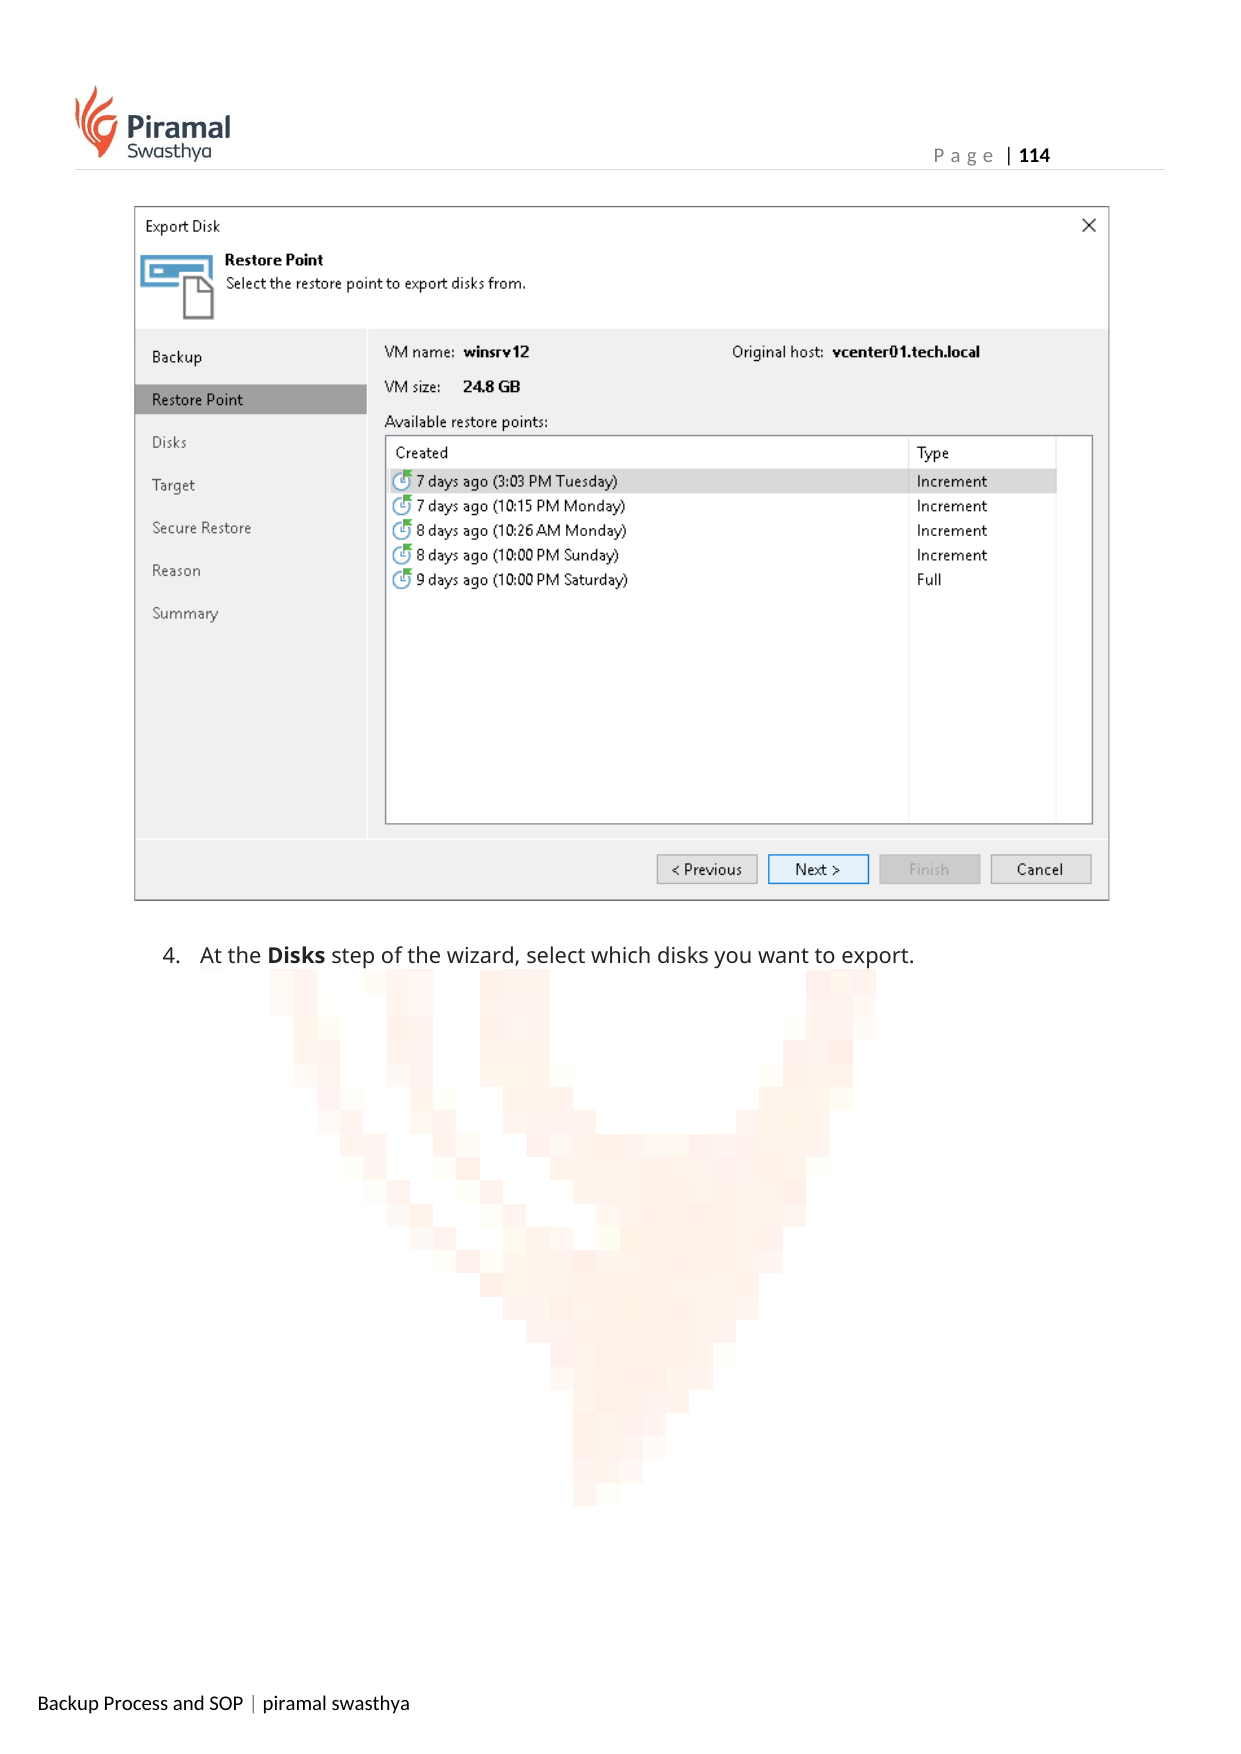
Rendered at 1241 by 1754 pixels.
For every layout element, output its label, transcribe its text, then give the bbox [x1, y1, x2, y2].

list At the Disks step of the wizard, select which disks you want to export. [162, 932, 1165, 969]
picture [75, 85, 230, 162]
picture [134, 206, 1110, 901]
